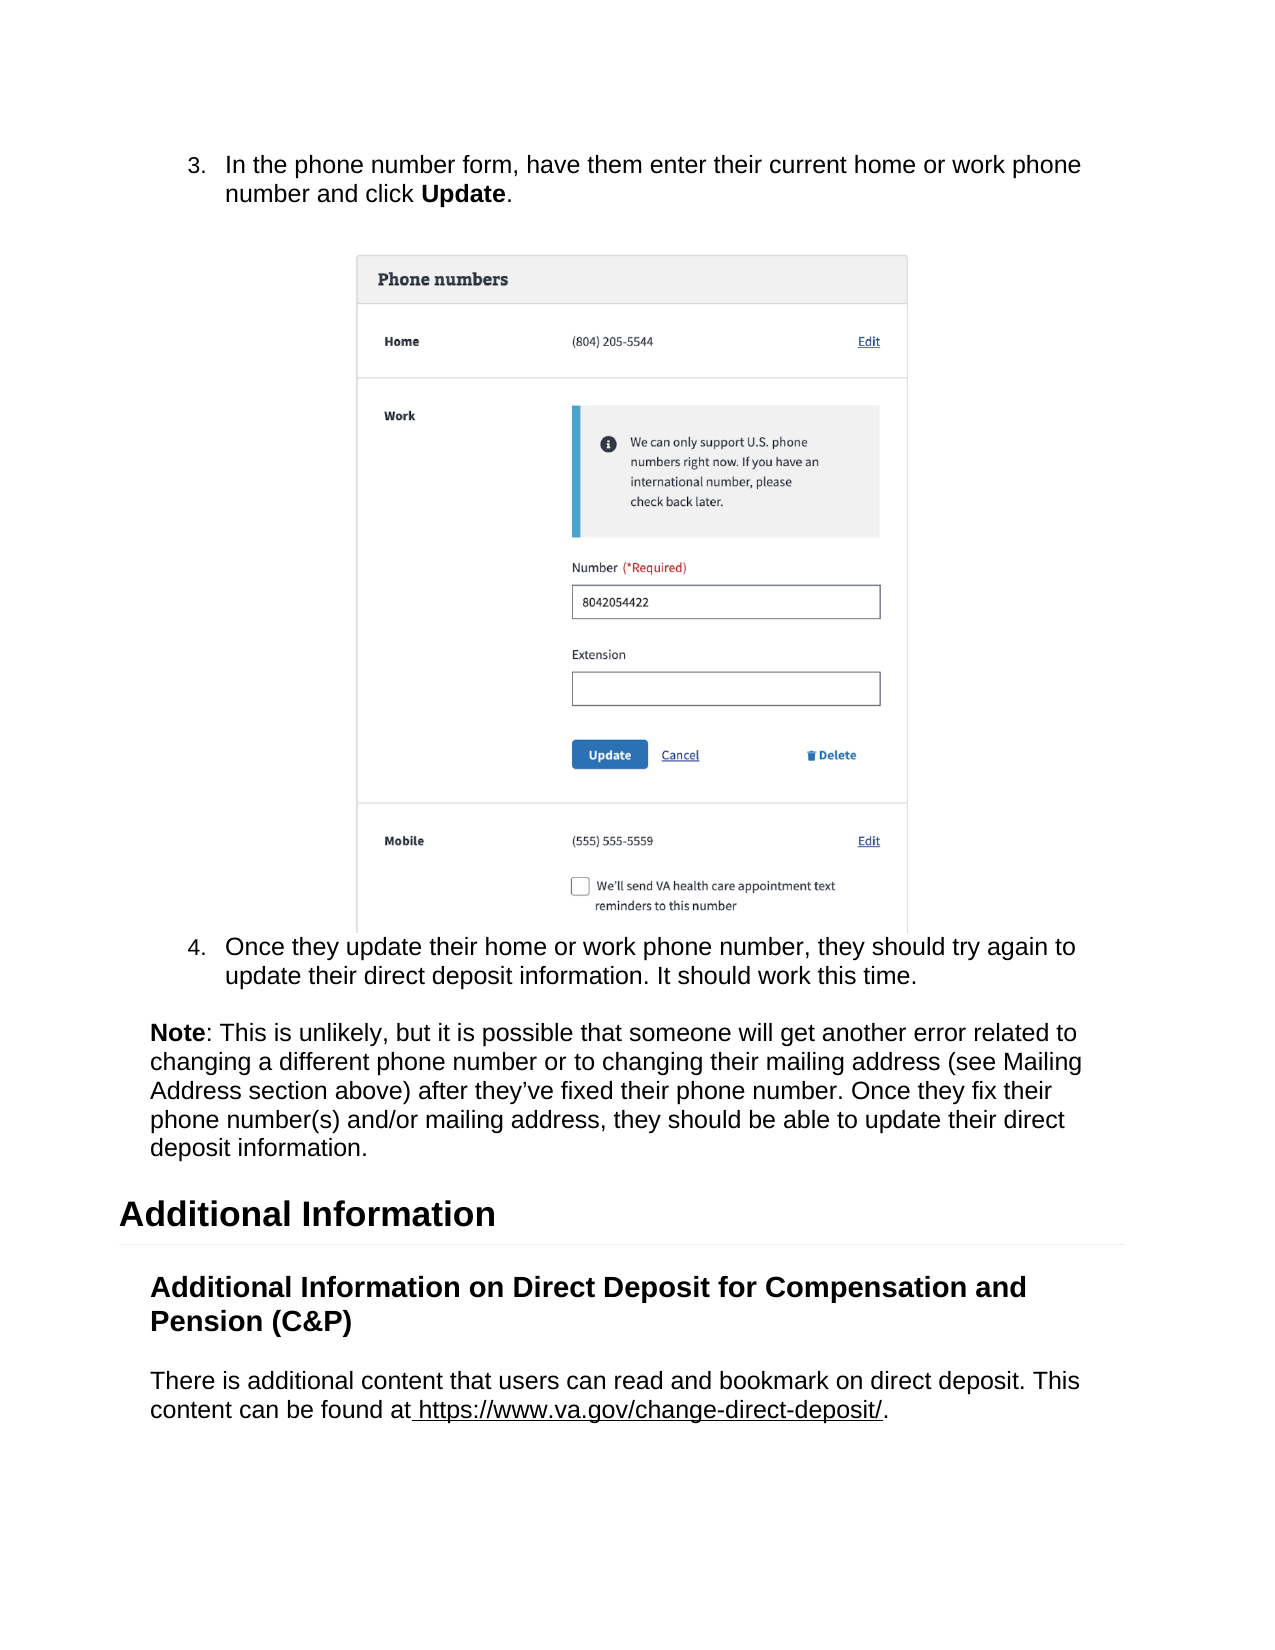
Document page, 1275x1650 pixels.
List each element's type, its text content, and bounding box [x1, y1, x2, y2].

list In the phone number form, have them enter their current home or work phone number and click Update. [187, 150, 1125, 236]
text Additional Information on Direct Deposit for Compensation and Pension (C&P) [150, 1270, 1125, 1337]
picture [150, 242, 1125, 933]
list Once they update their home or work phone number, they should try again to update their direct deposit information. It should work this time. [187, 933, 1125, 990]
text There is additional content that users can read and bookmark on direct deposit. This content can be found at https://www.va.gov/change-direct-deposit/. [150, 1366, 1125, 1424]
subtitle Additional Information [119, 1193, 1125, 1244]
text Note: This is unlikely, but it is possible that someone will get another error related to changing a different phone number or to changing their mailing address (see Mailing Address section above) after they’ve fixed their phone number. Once they fix their phone number(s) and/or mailing address, they should be able to update their direct deposit information. [150, 1018, 1125, 1162]
